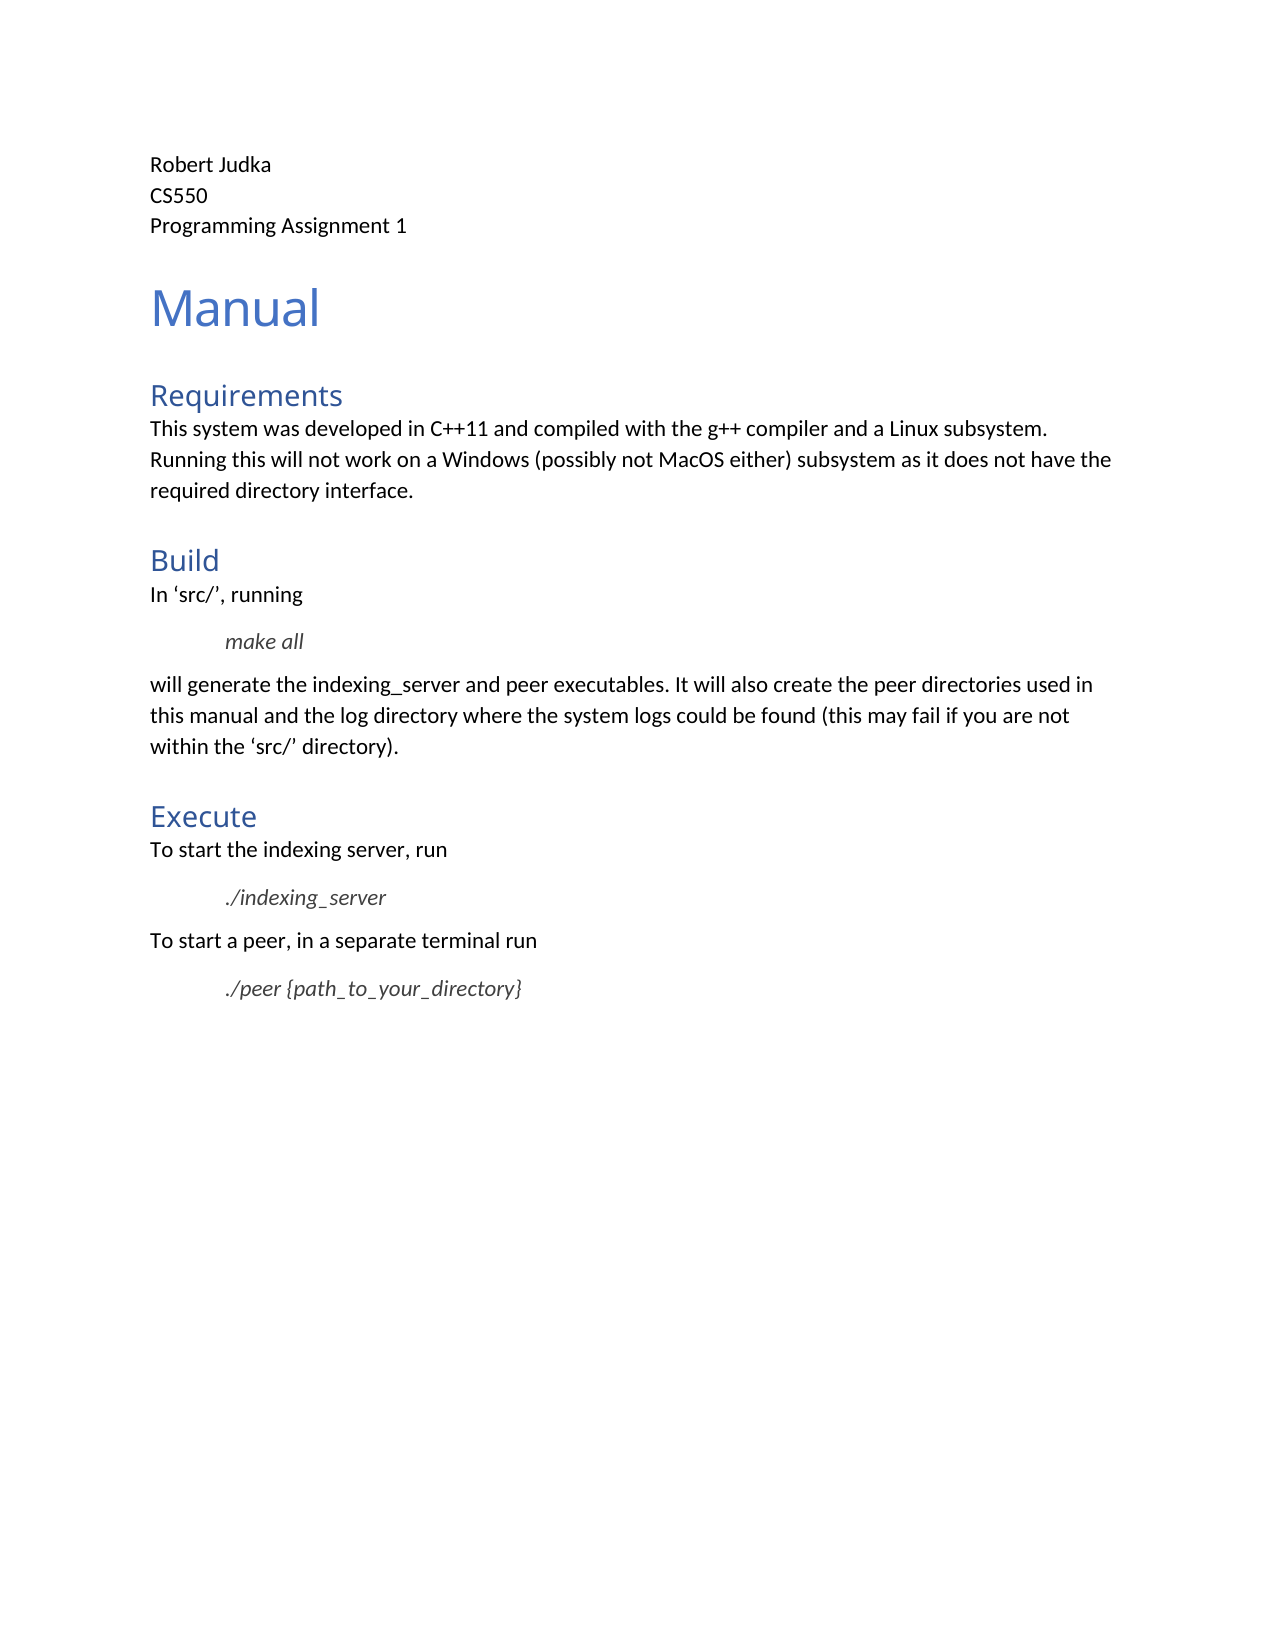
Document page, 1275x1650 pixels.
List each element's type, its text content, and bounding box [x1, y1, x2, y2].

text To start a peer, in a separate terminal run [150, 926, 1125, 954]
text Programming Assignment 1 [150, 211, 1125, 239]
text will generate the indexing_server and peer executables. It will also create the peer directories used in this manual and the log directory where the system logs could be found (this may fail if you are not within the ‘src/’ directory). [150, 670, 1125, 760]
subtitle Execute [150, 796, 1125, 836]
text In ‘src/’, running [150, 580, 1125, 608]
text To start the indexing server, run [150, 836, 1125, 864]
text make all [225, 627, 1050, 655]
title Manual [150, 273, 1125, 342]
text Robert Judka [150, 150, 1125, 178]
subtitle Build [150, 540, 1125, 580]
text This system was developed in C++11 and compiled with the g++ compiler and a Linux subsystem. Running this will not work on a Windows (possibly not MacOS either) subsystem as it does not have the required directory interface. [150, 414, 1125, 504]
text CS550 [150, 181, 1125, 209]
subtitle Requirements [150, 375, 1125, 414]
text ./indexing_server [225, 883, 1050, 911]
text ./peer {path_to_your_directory} [225, 974, 1050, 1002]
